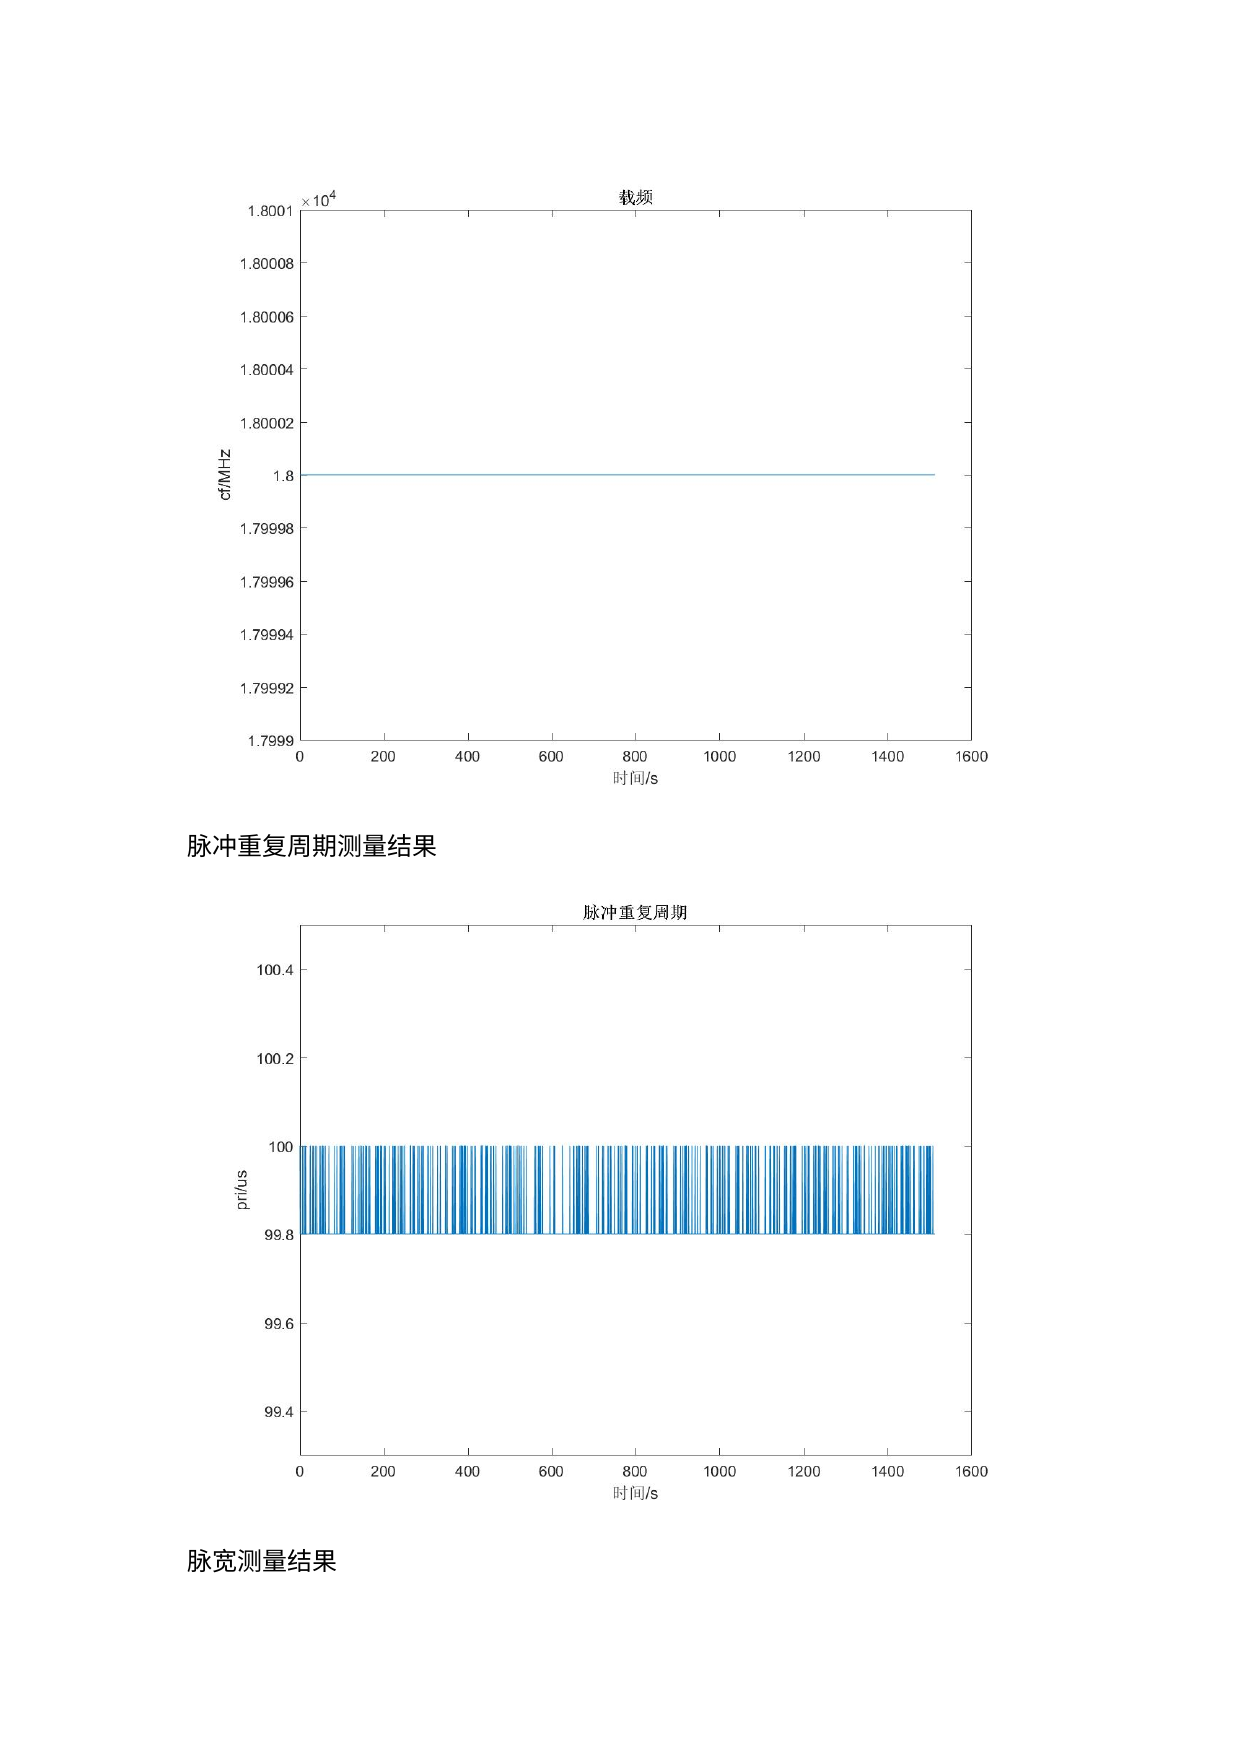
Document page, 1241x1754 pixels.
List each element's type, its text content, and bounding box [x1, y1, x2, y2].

picture [187, 162, 1053, 811]
text 脉冲重复周期测量结果 [187, 812, 1053, 877]
picture [187, 877, 1053, 1526]
text 脉宽测量结果 [187, 1527, 1053, 1592]
